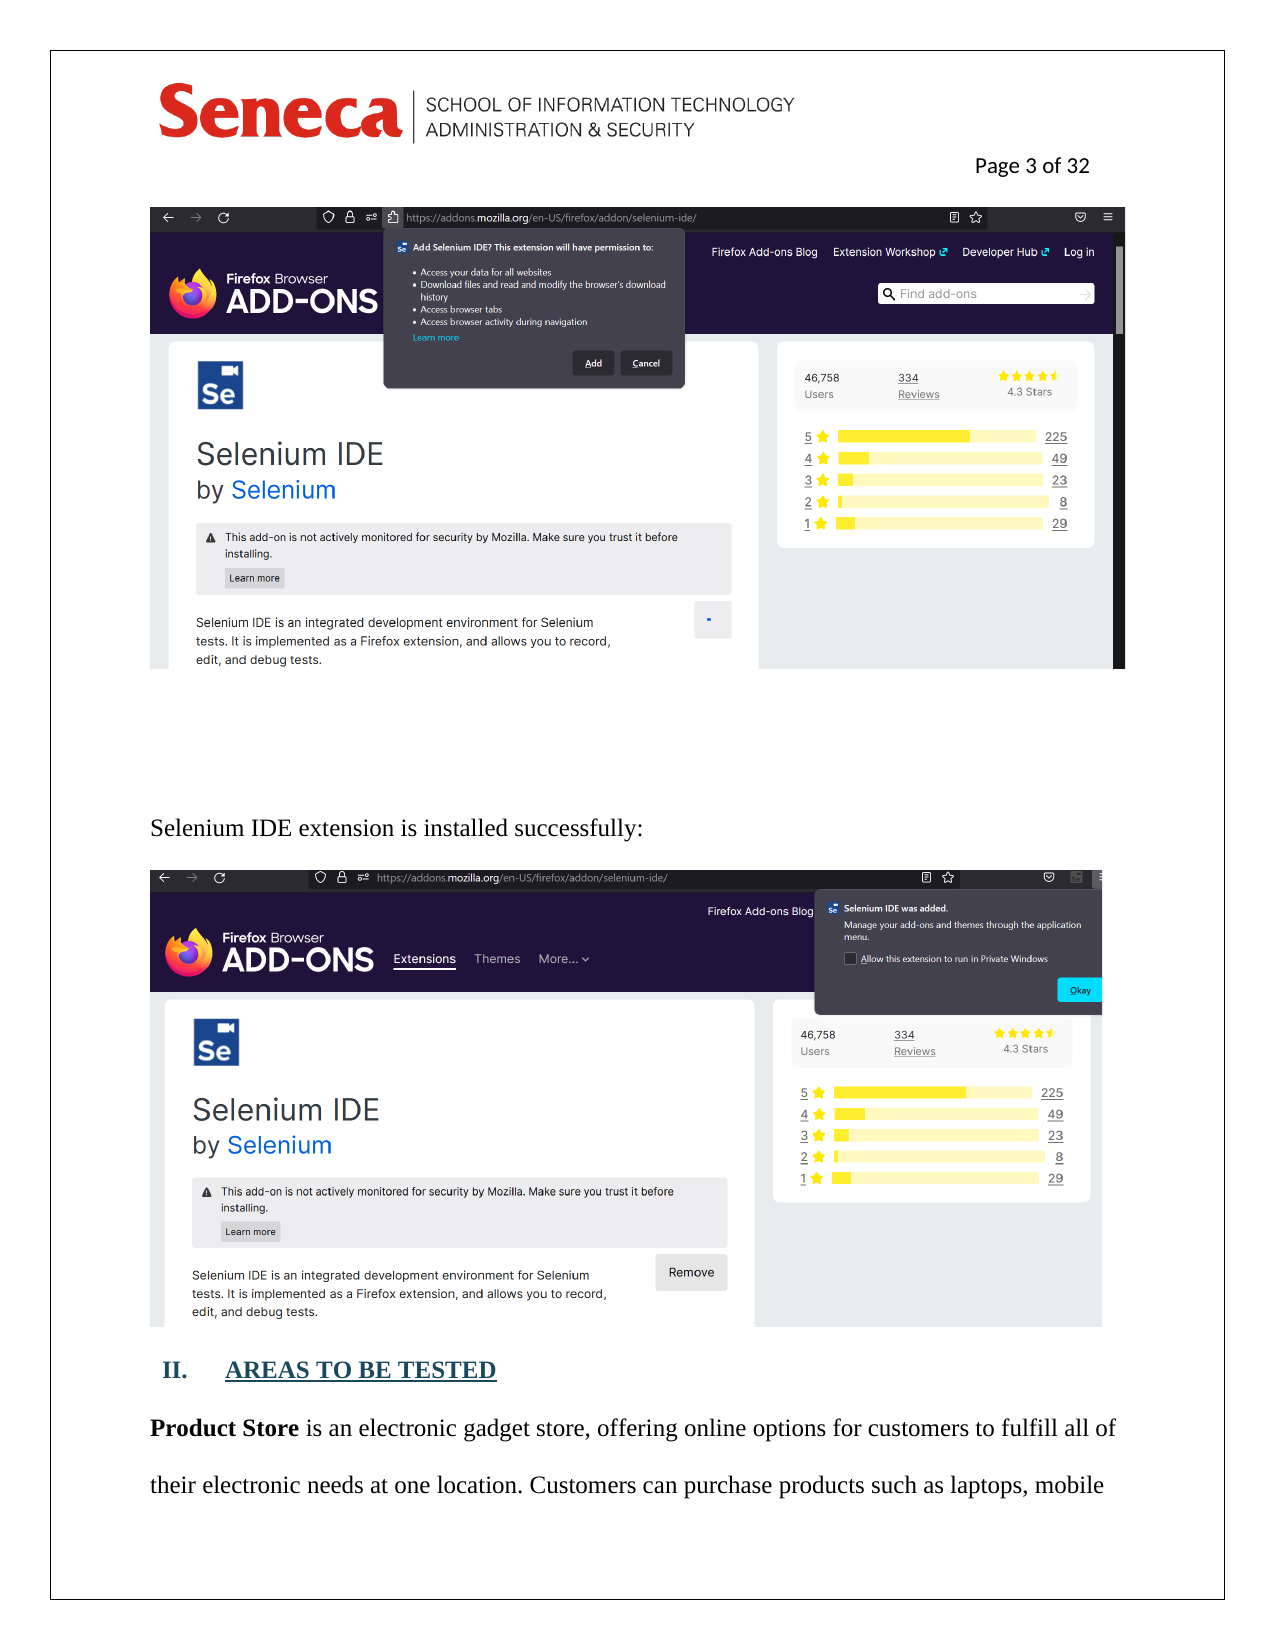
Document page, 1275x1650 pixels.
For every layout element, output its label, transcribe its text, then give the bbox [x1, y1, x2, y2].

list AREAS TO BE TESTED [187, 1355, 1125, 1384]
text Selenium IDE extension is installed successfully: [150, 813, 1125, 841]
picture [150, 207, 1125, 669]
picture [150, 73, 863, 152]
picture [150, 870, 1103, 1327]
